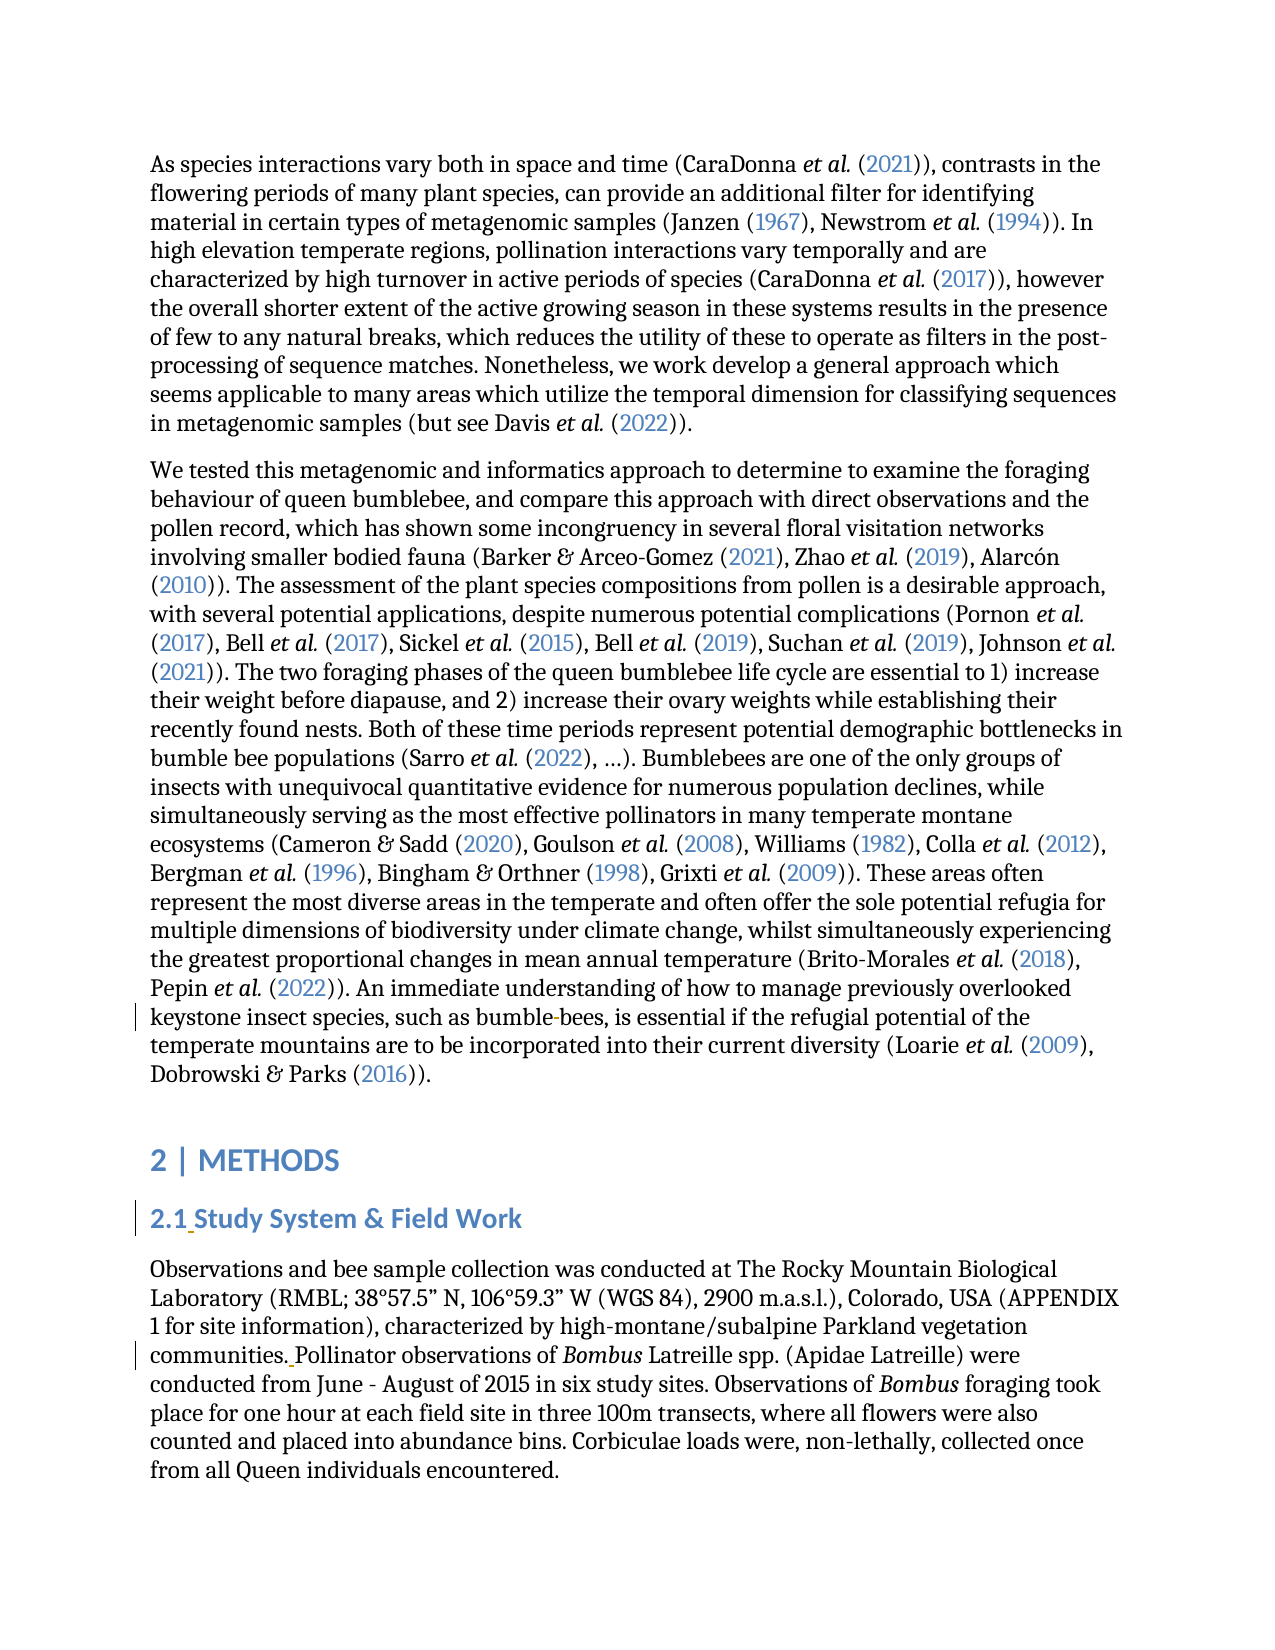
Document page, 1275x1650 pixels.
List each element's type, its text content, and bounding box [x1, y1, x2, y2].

subtitle 2 | METHODS [150, 1139, 1125, 1179]
subtitle 2.1Study System & Field Work [150, 1200, 1125, 1236]
text Observations and bee sample collection was conducted at The Rocky Mountain Biological Laboratory (RMBL; 38°57.5” N, 106°59.3” W (WGS 84), 2900 m.a.s.l.), Colorado, USA (APPENDIX 1 for site information), characterized by high-montane/subalpine Parkland vegetation communities.Pollinator observations of Bombus Latreille spp. (Apidae Latreille) were conducted from June - August of 2015 in six study sites. Observations of Bombus foraging took place for one hour at each field site in three 100m transects, where all flowers were also counted and placed into abundance bins. Corbiculae loads were, non-lethally, collected once from all Queen individuals encountered. [150, 1255, 1125, 1485]
text As species interactions vary both in space and time (CaraDonna et al. (2021)), contrasts in the flowering periods of many plant species, can provide an additional filter for identifying material in certain types of metagenomic samples (Janzen (1967), Newstrom et al. (1994)). In high elevation temperate regions, pollination interactions vary temporally and are characterized by high turnover in active periods of species (CaraDonna et al. (2017)), however the overall shorter extent of the active growing season in these systems results in the presence of few to any natural breaks, which reduces the utility of these to operate as filters in the post-processing of sequence matches. Nonetheless, we work develop a general approach which seems applicable to many areas which utilize the temporal dimension for classifying sequences in metagenomic samples (but see Davis et al. (2022)). [150, 150, 1125, 437]
text We tested this metagenomic and informatics approach to determine to examine the foraging behaviour of queen bumblebee, and compare this approach with direct observations and the pollen record, which has shown some incongruency in several floral visitation networks involving smaller bodied fauna (Barker & Arceo-Gomez (2021), Zhao et al. (2019), Alarcón (2010)). The assessment of the plant species compositions from pollen is a desirable approach, with several potential applications, despite numerous potential complications (Pornon et al. (2017), Bell et al. (2017), Sickel et al. (2015), Bell et al. (2019), Suchan et al. (2019), Johnson et al. (2021)). The two foraging phases of the queen bumblebee life cycle are essential to 1) increase their weight before diapause, and 2) increase their ovary weights while establishing their recently found nests. Both of these time periods represent potential demographic bottlenecks in bumble bee populations (Sarro et al. (2022), …). Bumblebees are one of the only groups of insects with unequivocal quantitative evidence for numerous population declines, while simultaneously serving as the most effective pollinators in many temperate montane ecosystems (Cameron & Sadd (2020), Goulson et al. (2008), Williams (1982), Colla et al. (2012), Bergman et al. (1996), Bingham & Orthner (1998), Grixti et al. (2009)). These areas often represent the most diverse areas in the temperate and often offer the sole potential refugia for multiple dimensions of biodiversity under climate change, whilst simultaneously experiencing the greatest proportional changes in mean annual temperature (Brito-Morales et al. (2018), Pepin et al. (2022)). An immediate understanding of how to manage previously overlooked keystone insect species, such as bumblebees, is essential if the refugial potential of the temperate mountains are to be incorporated into their current diversity (Loarie et al. (2009), Dobrowski & Parks (2016)). [150, 456, 1125, 1089]
